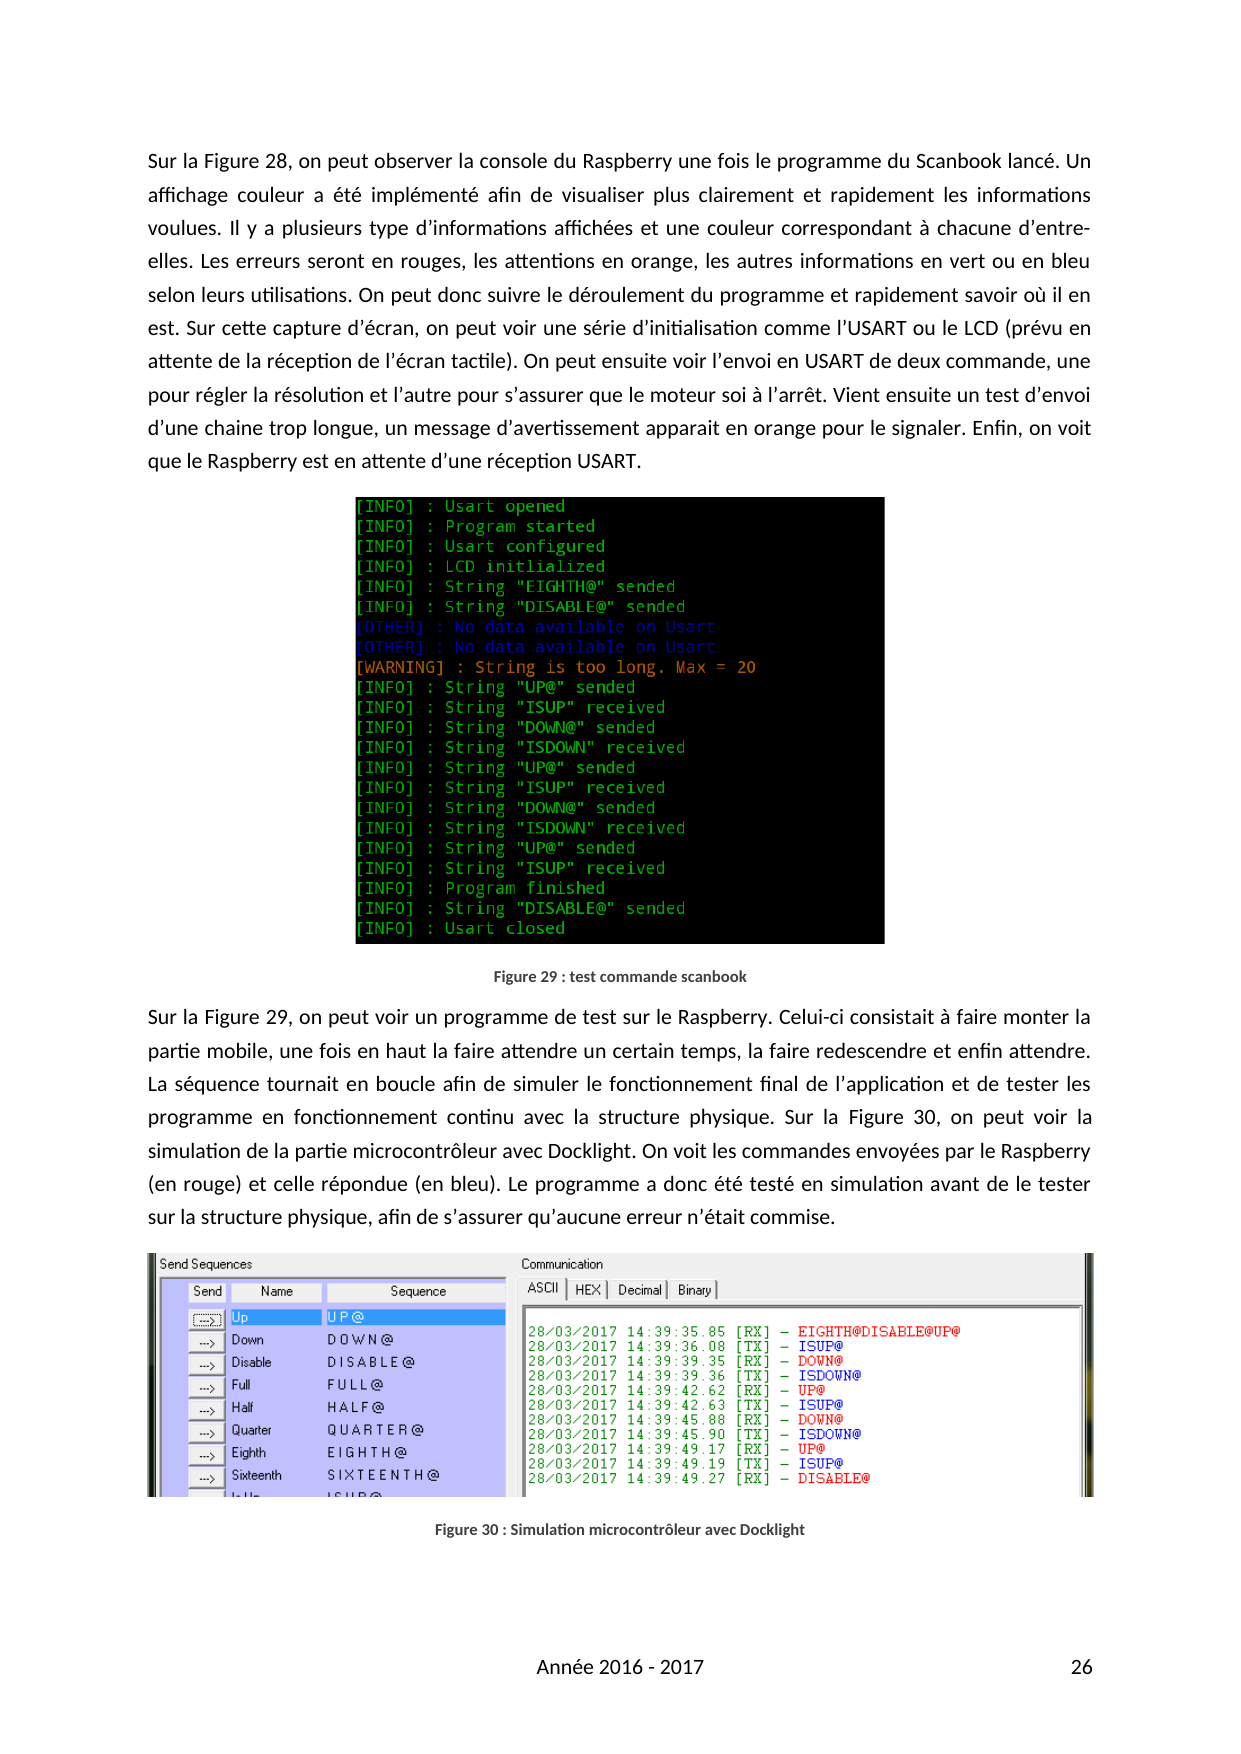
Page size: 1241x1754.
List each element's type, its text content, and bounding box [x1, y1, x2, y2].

picture [355, 497, 885, 944]
picture [147, 1253, 1094, 1497]
text Sur la Figure 29, on peut voir un programme de test sur le Raspberry. Celui-ci consistait à faire monter la partie mobile, une fois en haut la faire attendre un certain temps, la faire redescendre et enfin attendre. La séquence tournait en boucle afin de simuler le fonctionnement final de l’application et de tester les programme en fonctionnement continu avec la structure physique. Sur la Figure 30, on peut voir la simulation de la partie microcontrôleur avec Docklight. On voit les commandes envoyées par le Raspberry (en rouge) et celle répondue (en bleu). Le programme a donc été testé en simulation avant de le tester sur la structure physique, afin de s’assurer qu’aucune erreur n’était commise. [148, 1003, 1092, 1230]
text Sur la Figure 28, on peut observer la console du Raspberry une fois le programme du Scanbook lancé. Un affichage couleur a été implémenté afin de visualiser plus clairement et rapidement les informations voulues. Il y a plusieurs type d’informations affichées et une couleur correspondant à chacune d’entre-elles. Les erreurs seront en rouges, les attentions en orange, les autres informations en vert ou en bleu selon leurs utilisations. On peut donc suivre le déroulement du programme et rapidement savoir où il en est. Sur cette capture d’écran, on peut voir une série d’initialisation comme l’USART ou le LCD (prévu en attente de la réception de l’écran tactile). On peut ensuite voir l’envoi en USART de deux commande, une pour régler la résolution et l’autre pour s’assurer que le moteur soi à l’arrêt. Vient ensuite un test d’envoi d’une chaine trop longue, un message d’avertissement apparait en orange pour le signaler. Enfin, on voit que le Raspberry est en attente d’une réception USART. [148, 148, 1092, 474]
